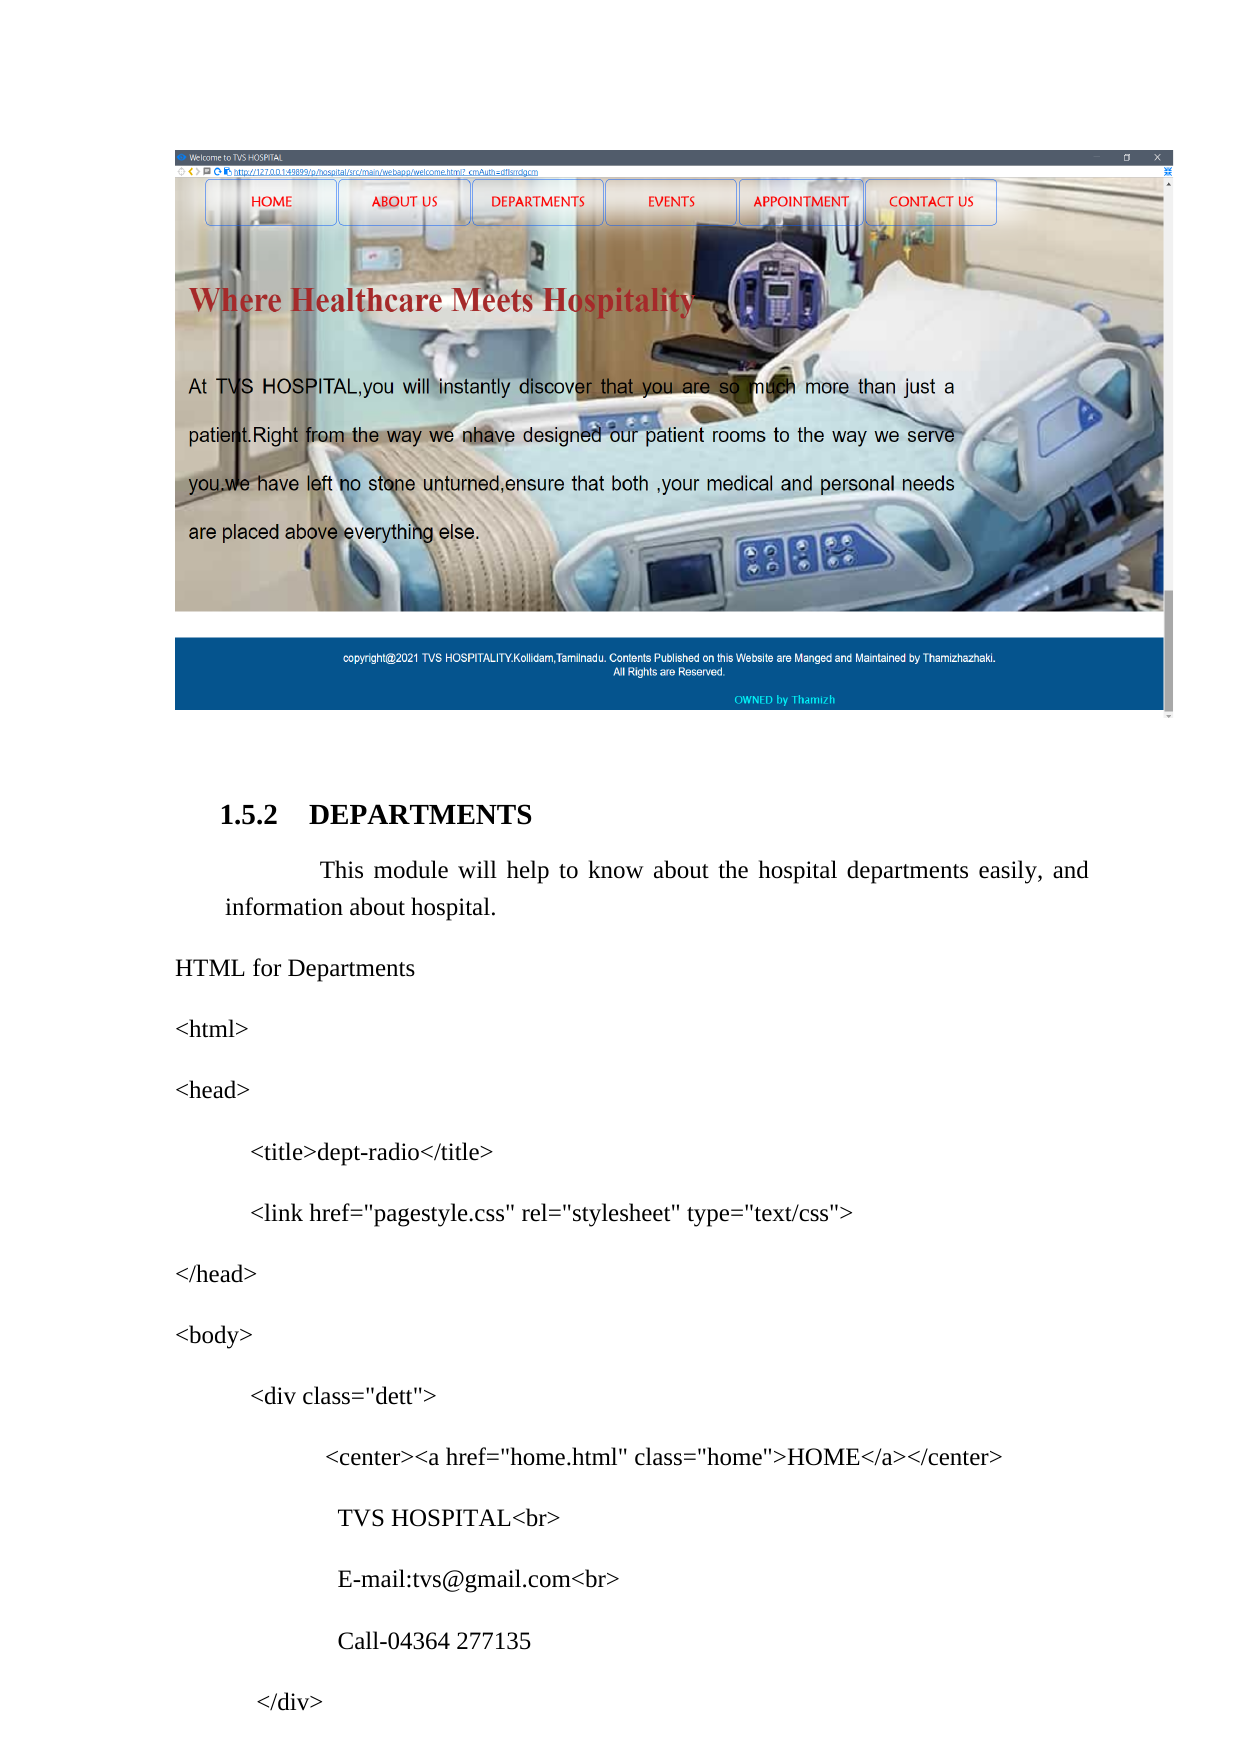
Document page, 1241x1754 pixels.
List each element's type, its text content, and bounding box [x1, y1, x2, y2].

text <center><a href="home.html" class="home">HOME</a></center> [175, 1442, 1090, 1471]
text <title>dept-radio</title> [175, 1137, 1090, 1165]
subtitle DEPARTMENTS [219, 797, 1240, 831]
text <head> [175, 1075, 1090, 1104]
text TVS HOSPITAL<br> [175, 1503, 1090, 1532]
picture [175, 150, 1174, 718]
text E-mail:tvs@gmail.com<br> [175, 1564, 1090, 1593]
text <link href="pagestyle.css" rel="stylesheet" type="text/css"> [175, 1198, 1090, 1226]
text Call-04364 277135 [175, 1626, 1090, 1654]
text <div class="dett"> [175, 1381, 1090, 1410]
text HTML for Departments [175, 953, 1090, 982]
text <html> [175, 1014, 1090, 1043]
text </head> [175, 1259, 1090, 1288]
text </div> [175, 1687, 1090, 1716]
text <body> [175, 1320, 1090, 1349]
text This module will help to know about the hospital departments easily, and information about hospital. [225, 855, 1090, 921]
